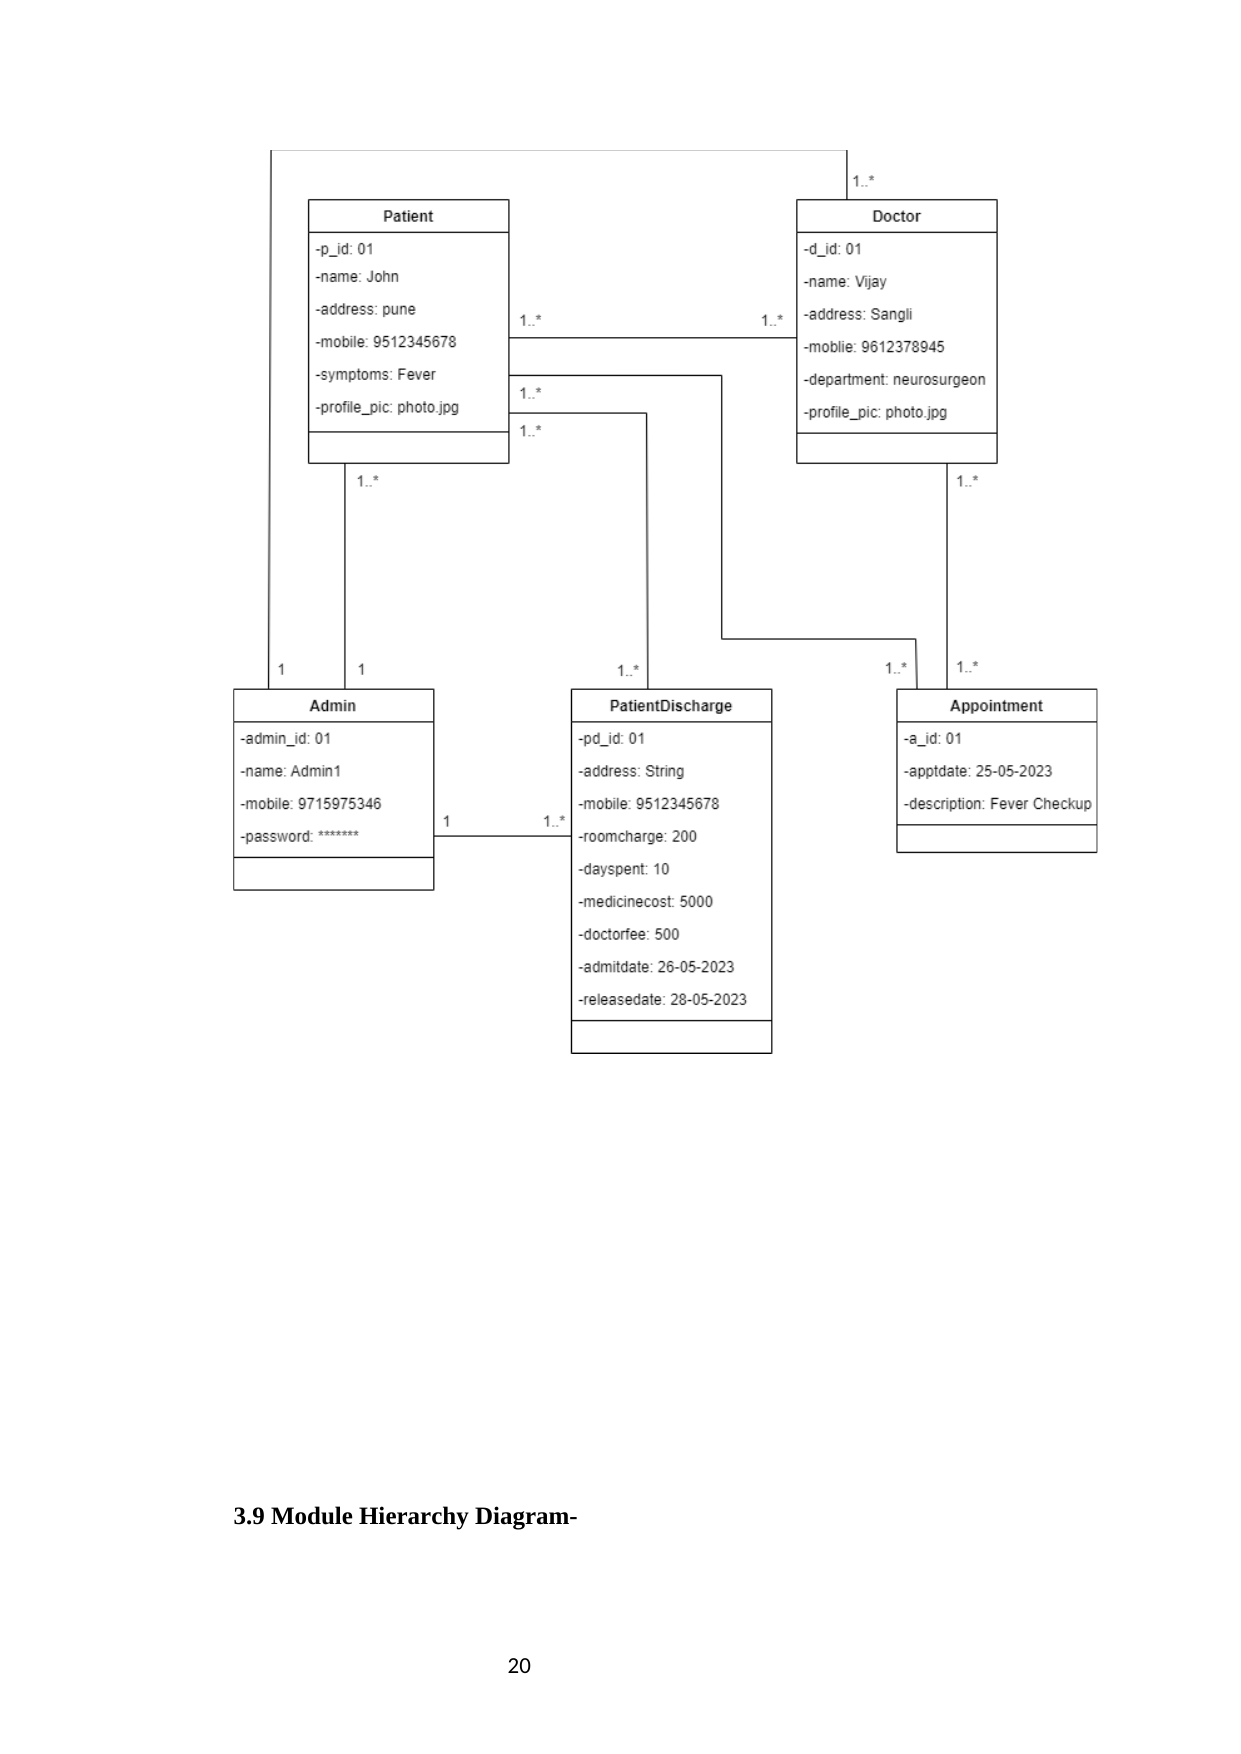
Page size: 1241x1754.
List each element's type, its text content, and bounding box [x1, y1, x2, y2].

text 3.9 Module Hierarchy Diagram- [233, 1501, 1090, 1530]
picture [233, 150, 1098, 1054]
